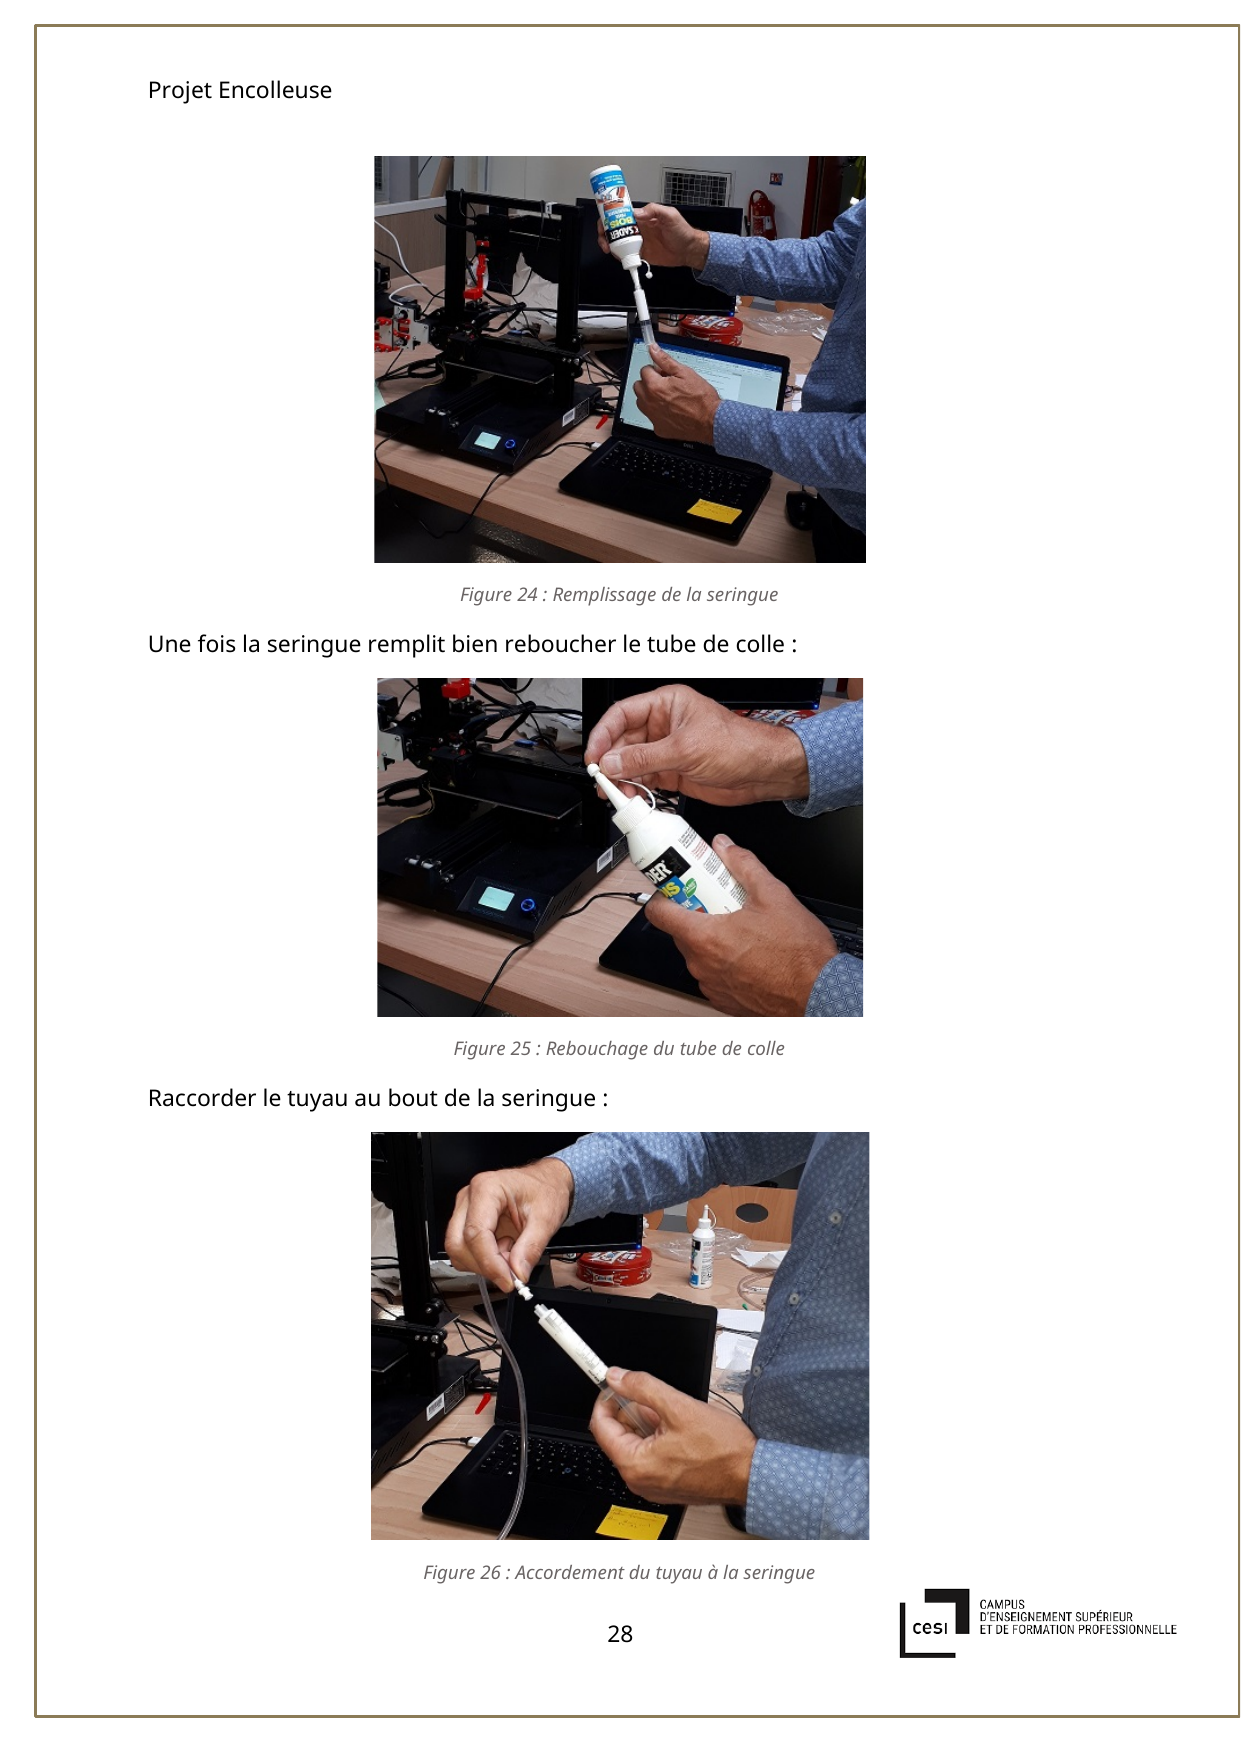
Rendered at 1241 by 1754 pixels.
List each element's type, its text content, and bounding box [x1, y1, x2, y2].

text Raccorder le tuyau au bout de la seringue : [148, 1082, 1093, 1113]
text Figure 24 : Remplissage de la seringue [148, 581, 1093, 607]
text Une fois la seringue remplit bien reboucher le tube de colle : [148, 628, 1093, 659]
text Figure 25 : Rebouchage du tube de colle [148, 1035, 1093, 1061]
picture [374, 156, 866, 563]
text Figure 26 : Accordement du tuyau à la seringue [148, 1559, 1093, 1584]
picture [371, 1132, 870, 1540]
picture [377, 678, 864, 1017]
picture [888, 1577, 1188, 1669]
